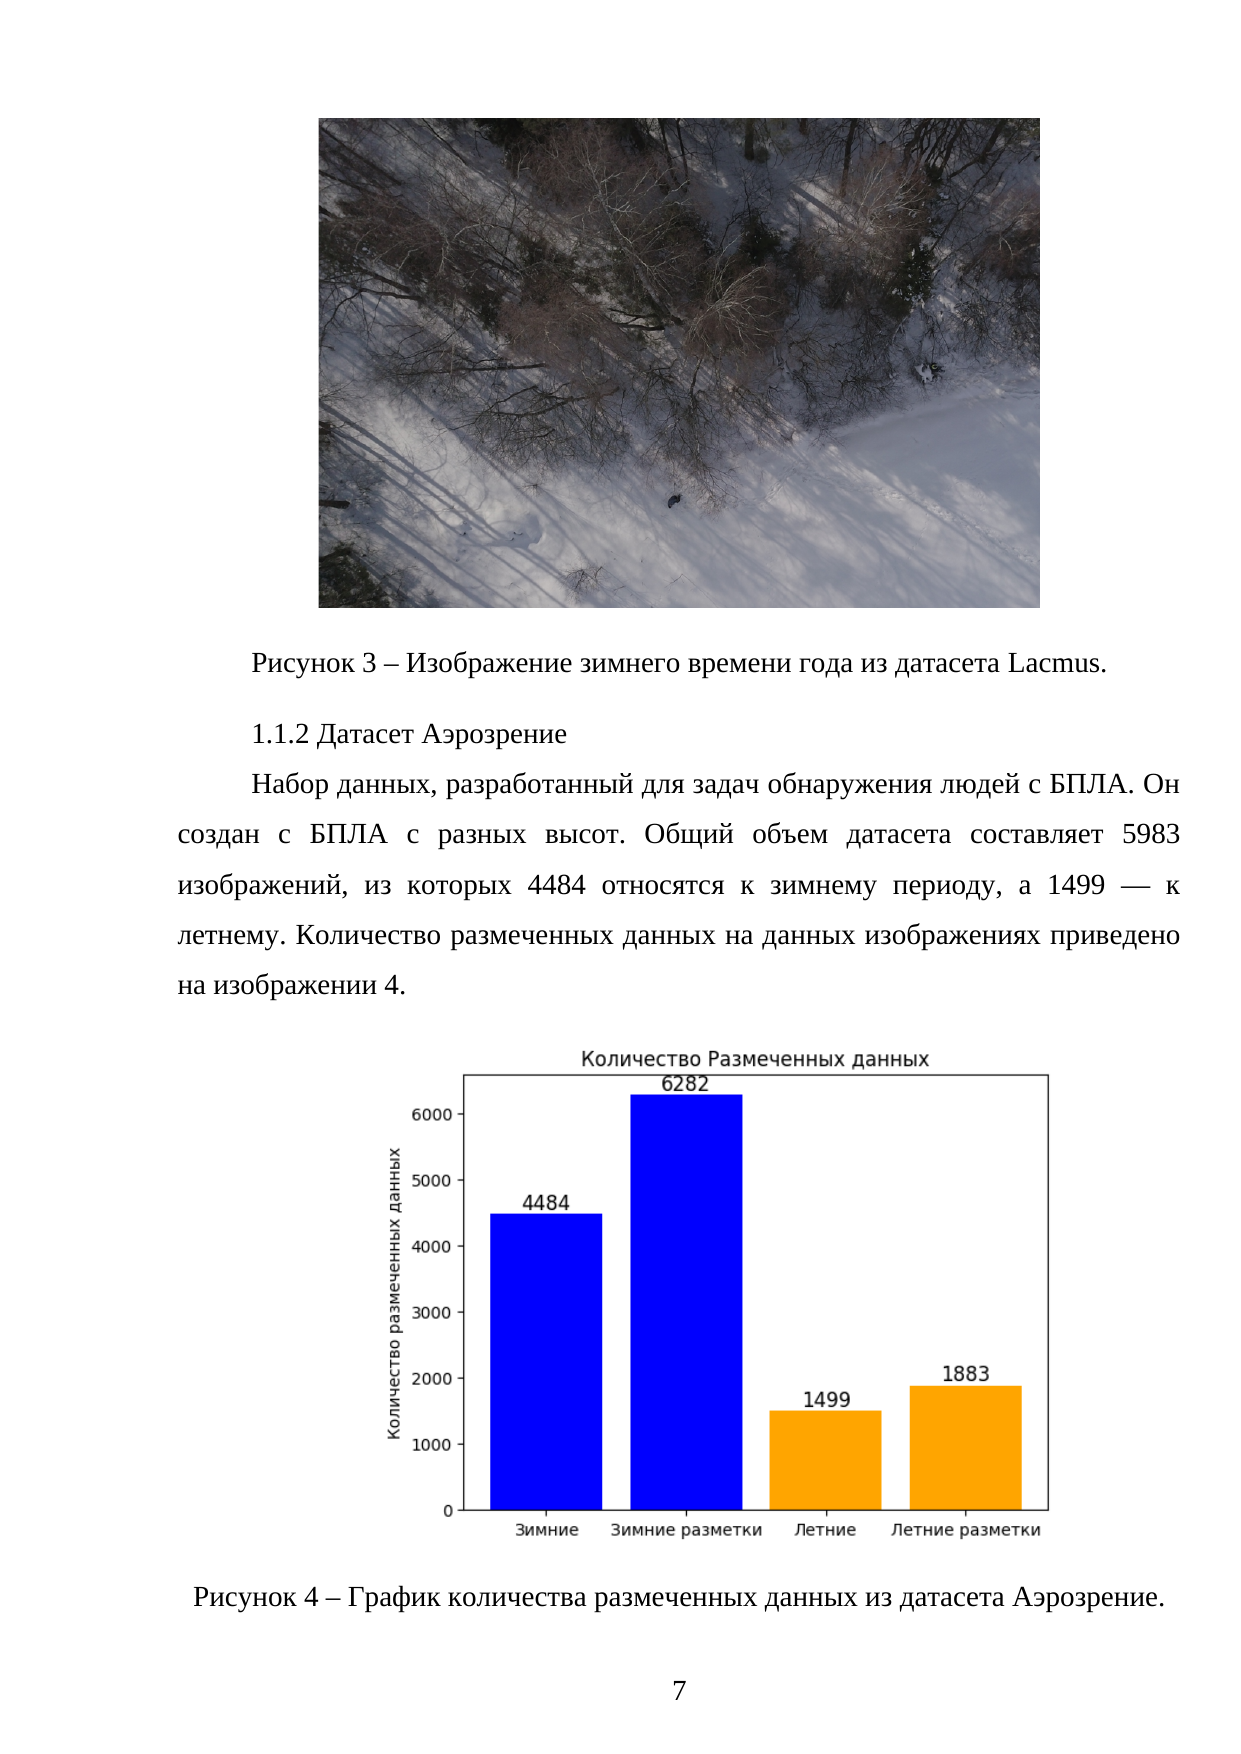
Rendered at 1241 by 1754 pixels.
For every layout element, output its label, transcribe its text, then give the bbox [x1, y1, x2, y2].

subtitle 1.1.2 Датасет Аэрозрение [177, 716, 1181, 749]
picture [318, 118, 1040, 608]
picture [376, 1038, 1056, 1542]
text Рисунок 3 – Изображение зимнего времени года из датасета Lacmus. [177, 645, 1181, 678]
text Рисунок 4 – График количества размеченных данных из датасета Аэрозрение. [177, 1579, 1181, 1613]
text Набор данных, разработанный для задач обнаружения людей с БПЛА. Он создан с БПЛА с разных высот. Общий объем датасета составляет 5983 изображений, из которых 4484 относятся к зимнему периоду, а 1499 — к летнему. Количество размеченных данных на данных изображениях приведено на изображении 4. [177, 766, 1181, 1001]
